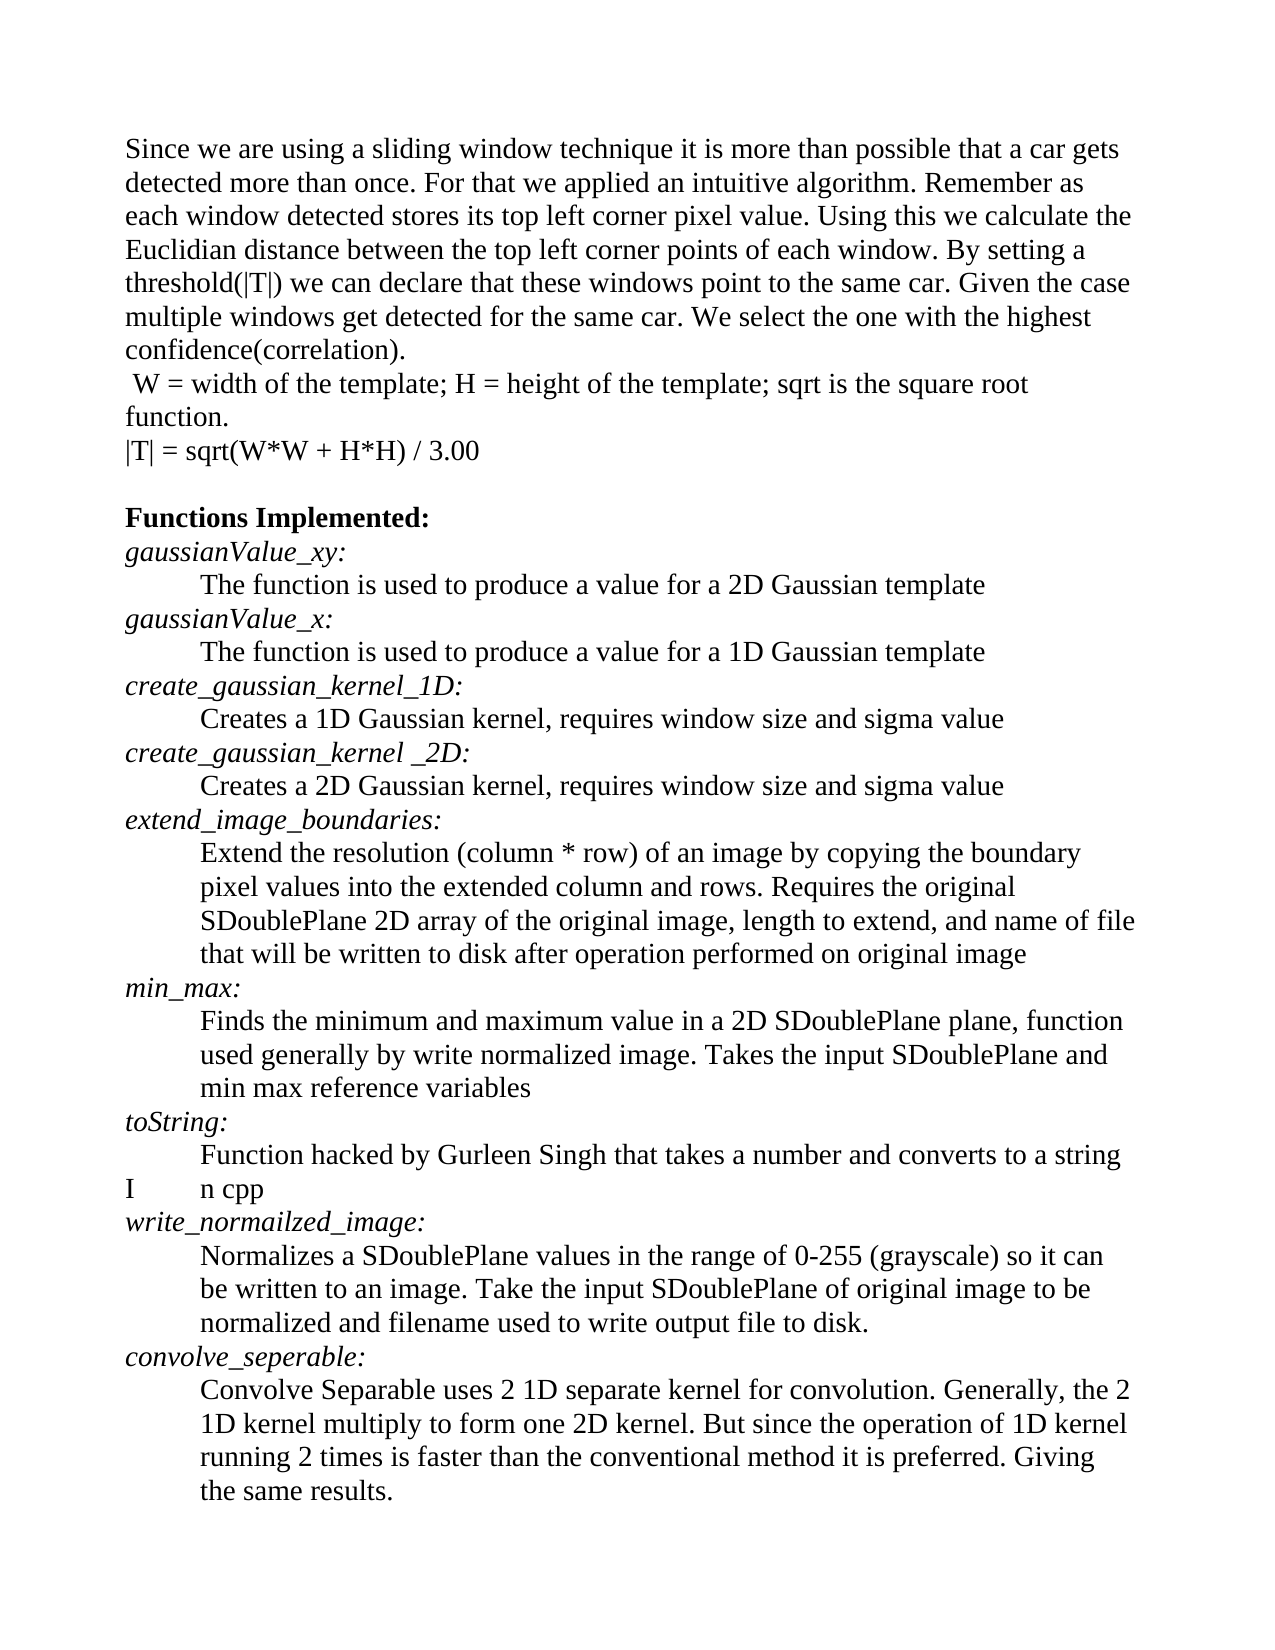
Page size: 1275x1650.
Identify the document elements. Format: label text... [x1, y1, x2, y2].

text toString: [125, 1104, 1137, 1137]
text write_normailzed_image: [125, 1204, 1137, 1238]
text convolve_seperable: [125, 1339, 1137, 1372]
text The function is used to produce a value for a 1D Gaussian template [125, 634, 1137, 668]
text |T| = sqrt(W*W + H*H) / 3.00 [125, 433, 1137, 467]
text gaussianValue_xy: [125, 534, 1137, 567]
text Since we are using a sliding window technique it is more than possible that a car gets detected more than once. For that we applied an intuitive algorithm. Remember as each window detected stores its top left corner pixel value. Using this we calculate the Euclidian distance between the top left corner points of each window. By setting a threshold(|T|) we can declare that these windows point to the same car. Given the case multiple windows get detected for the same car. We select the one with the highest confidence(correlation). [125, 131, 1137, 366]
text Convolve Separable uses 2 1D separate kernel for convolution. Generally, the 2 1D kernel multiply to form one 2D kernel. But since the operation of 1D kernel running 2 times is faster than the conventional method it is preferred. Giving the same results. [200, 1372, 1137, 1506]
text extend_image_boundaries: [125, 802, 1137, 836]
text Function hacked by Gurleen Singh that takes a number and converts to a string I n cpp [125, 1137, 1137, 1204]
text Creates a 1D Gaussian kernel, requires window size and sigma value [125, 701, 1137, 735]
text gaussianValue_x: [125, 601, 1137, 634]
text The function is used to produce a value for a 2D Gaussian template [125, 567, 1137, 601]
text Extend the resolution (column * row) of an image by copying the boundary pixel values into the extended column and rows. Requires the original SDoublePlane 2D array of the original image, length to extend, and name of file that will be written to disk after operation performed on original image [200, 836, 1137, 970]
text Functions Implemented: [125, 500, 1137, 534]
text Creates a 2D Gaussian kernel, requires window size and sigma value [125, 768, 1137, 802]
text Finds the minimum and maximum value in a 2D SDoublePlane plane, function used generally by write normalized image. Takes the input SDoublePlane and min max reference variables [200, 1003, 1137, 1104]
text min_max: [125, 970, 1137, 1003]
text Normalizes a SDoublePlane values in the range of 0-255 (grayscale) so it can be written to an image. Take the input SDoublePlane of original image to be normalized and filename used to write output file to disk. [200, 1238, 1137, 1339]
text create_gaussian_kernel _2D: [125, 735, 1137, 768]
text create_gaussian_kernel_1D: [125, 668, 1137, 701]
text W = width of the template; H = height of the template; sqrt is the square root function. [125, 366, 1137, 433]
